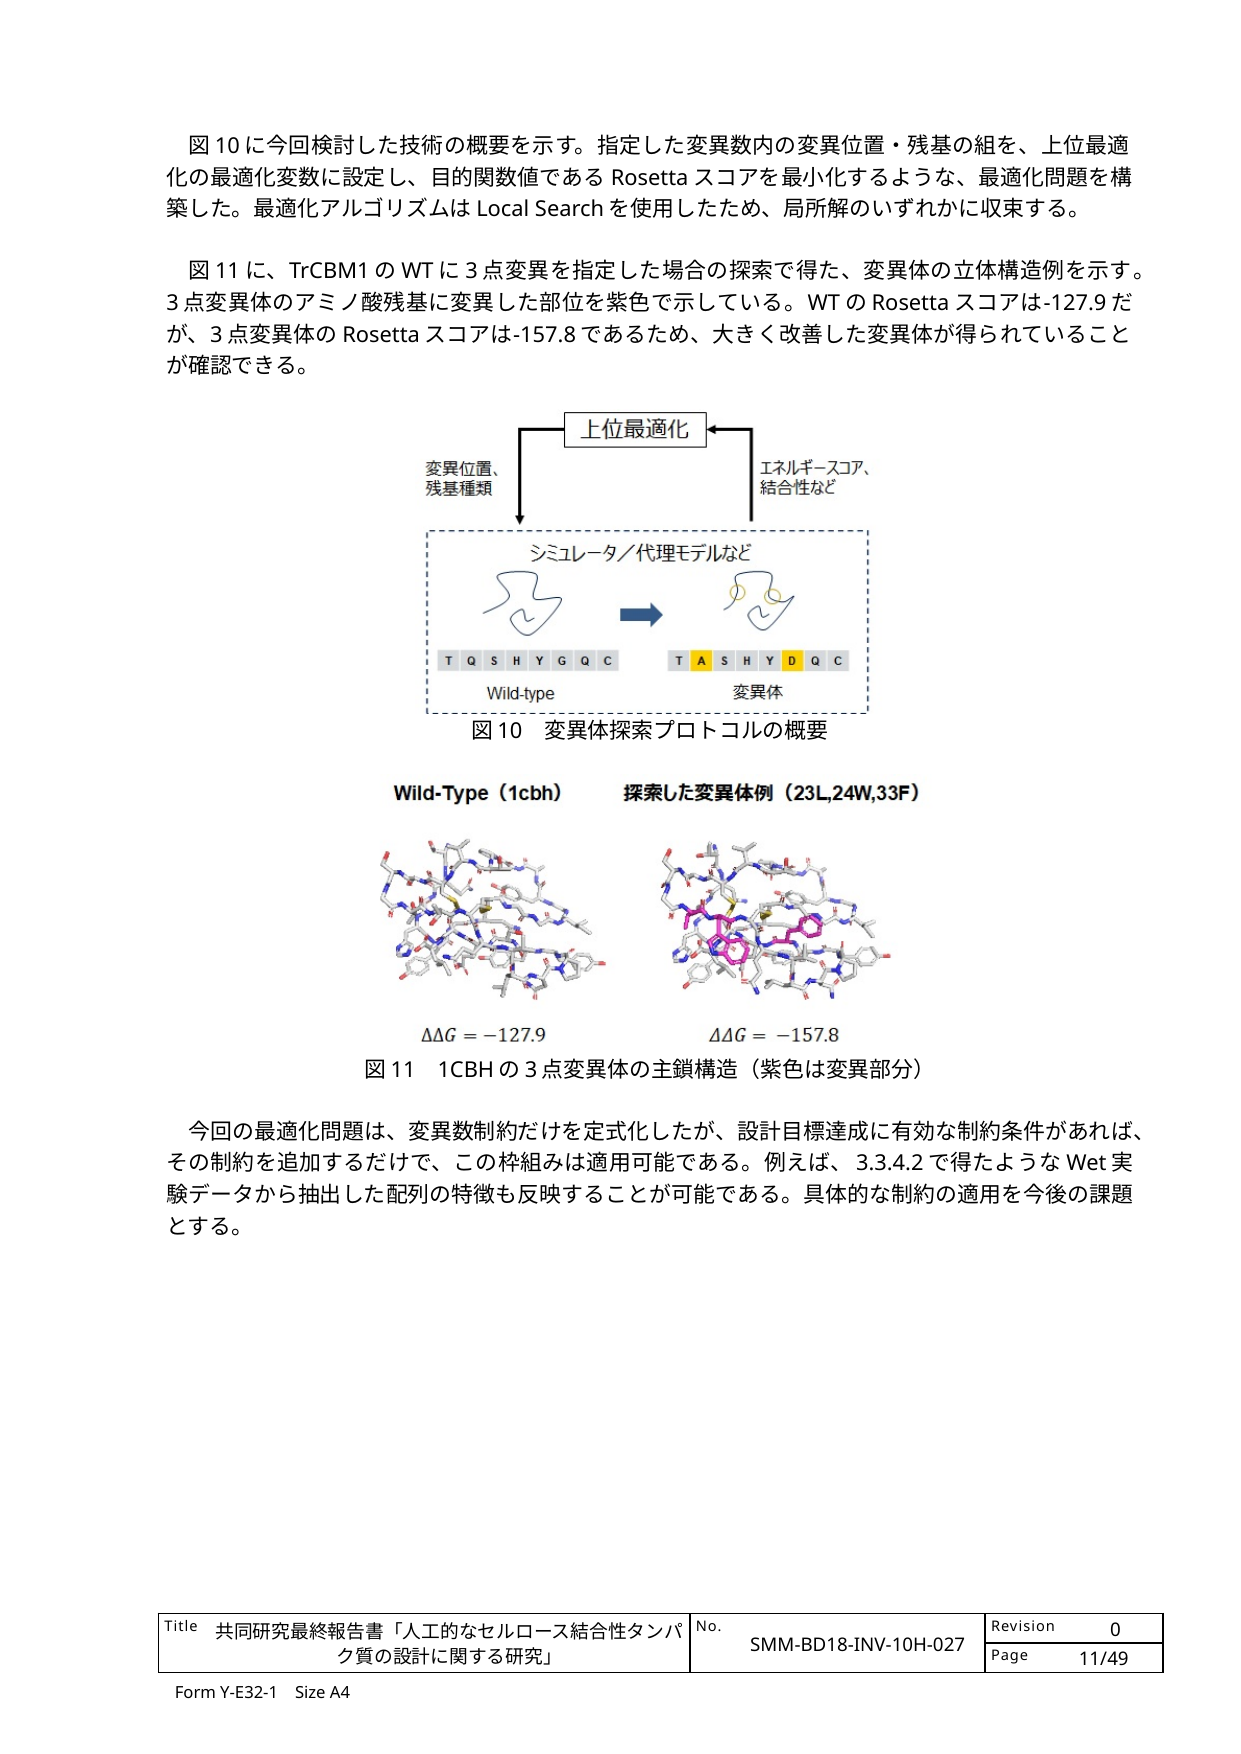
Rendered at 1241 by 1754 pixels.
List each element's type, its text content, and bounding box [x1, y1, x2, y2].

text 図11に、TrCBM1のWTに3点変異を指定した場合の探索で得た、変異体の立体構造例を示す。3点変異体のアミノ酸残基に変異した部位を紫色で示している。WTのRosettaスコアは-127.9だが、3点変異体のRosettaスコアは-157.8であるため、大きく改善した変異体が得られていることが確認できる。 [166, 253, 1133, 380]
picture [415, 409, 885, 714]
picture [347, 774, 952, 1052]
text 図10 変異体探索プロトコルの概要 [254, 713, 1045, 745]
text 今回の最適化問題は、変異数制約だけを定式化したが、設計目標達成に有効な制約条件があれば、その制約を追加するだけで、この枠組みは適用可能である。例えば、3.3.4.2で得たようなWet実験データから抽出した配列の特徴も反映することが可能である。具体的な制約の適用を今後の課題とする。 [166, 1114, 1133, 1240]
text 図10に今回検討した技術の概要を示す。指定した変異数内の変異位置・残基の組を、上位最適化の最適化変数に設定し、目的関数値であるRosettaスコアを最小化するような、最適化問題を構築した。最適化アルゴリズムはLocal Searchを使用したため、局所解のいずれかに収束する。 [166, 128, 1133, 223]
